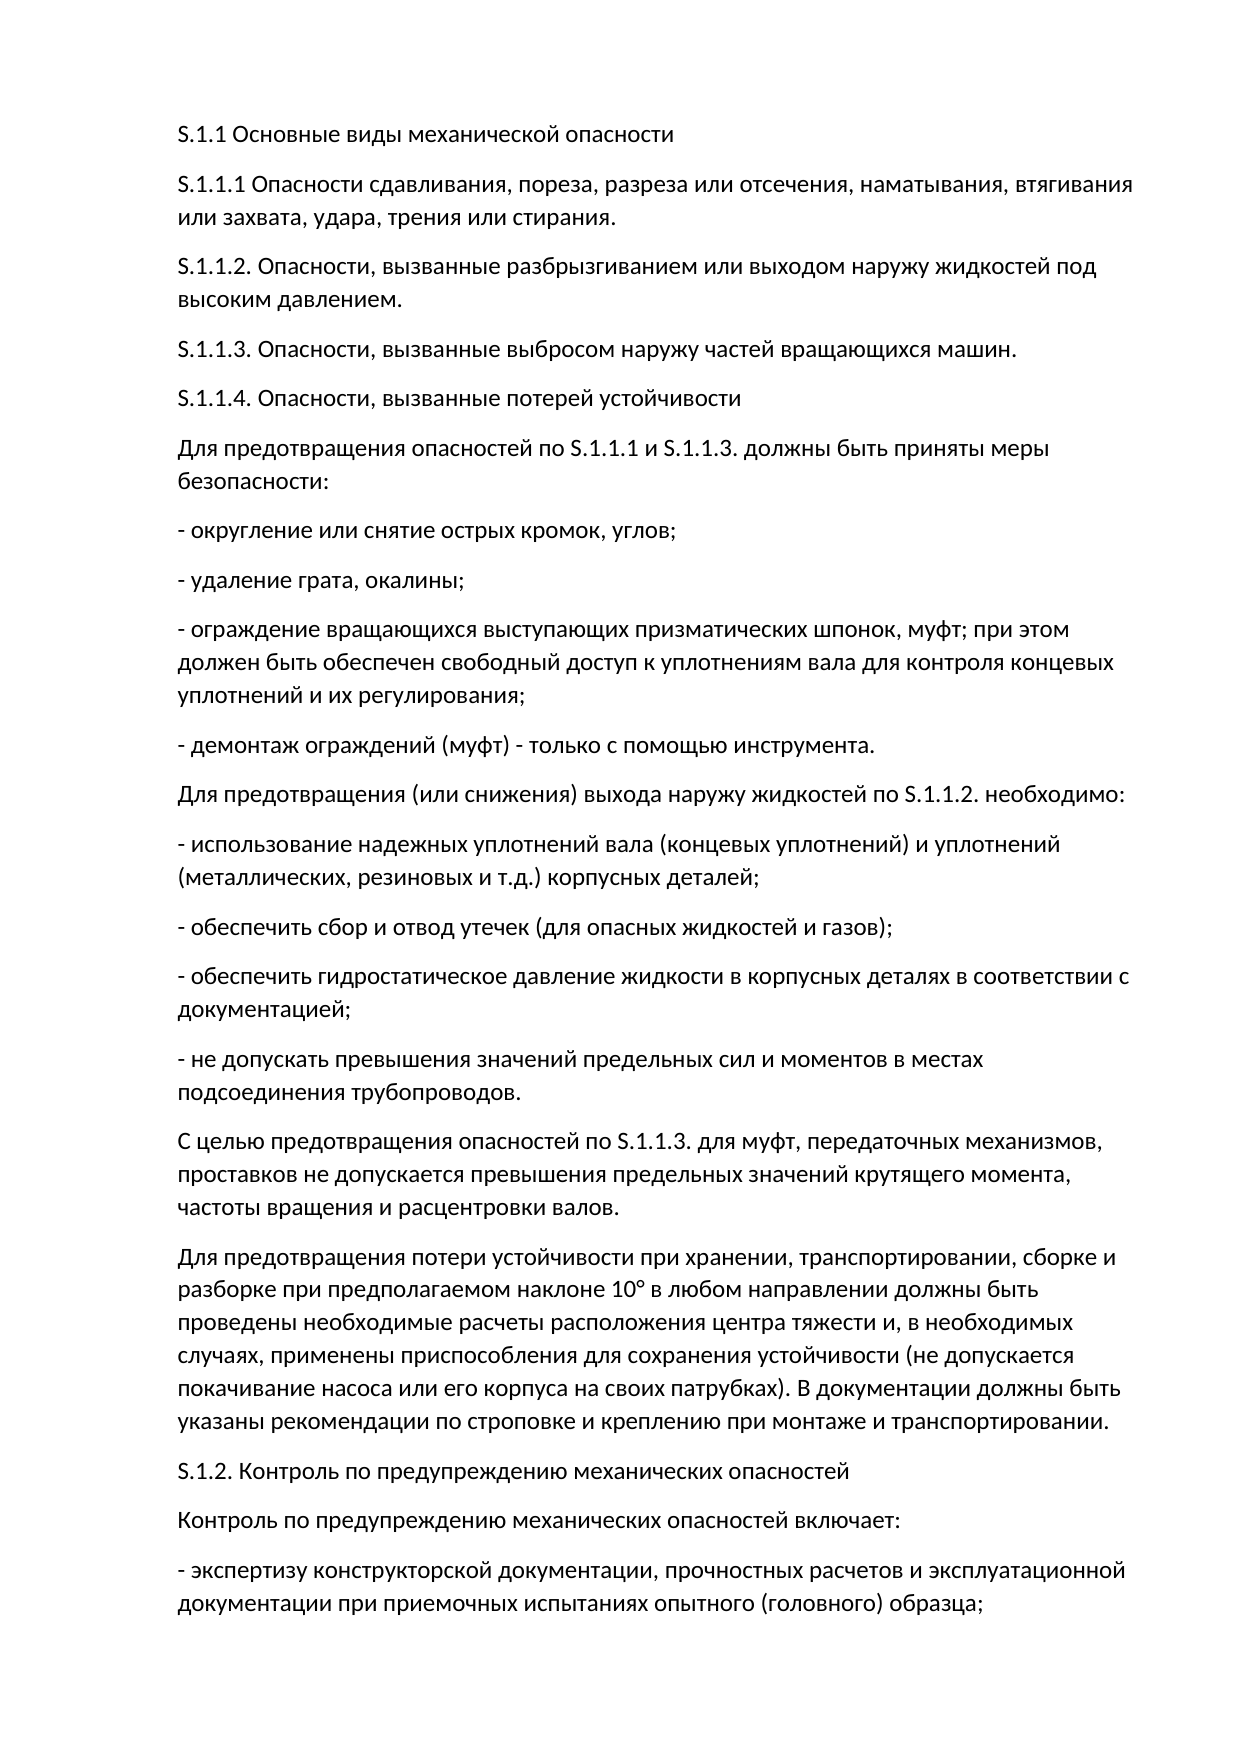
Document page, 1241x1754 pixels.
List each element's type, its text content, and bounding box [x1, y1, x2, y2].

text - ограждение вращающихся выступающих призматических шпонок, муфт; при этом должен быть обеспечен свободный доступ к уплотнениям вала для контроля концевых уплотнений и их регулирования; [177, 613, 1152, 710]
text - демонтаж ограждений (муфт) - только с помощью инструмента. [177, 729, 1152, 759]
text - экспертизу конструкторской документации, прочностных расчетов и эксплуатационной документации при приемочных испытаниях опытного (головного) образца; [177, 1554, 1152, 1617]
text Для предотвращения опасностей по S.1.1.1 и S.1.1.3. должны быть приняты меры безопасности: [177, 432, 1152, 495]
text S.1.1.2. Опасности, вызванные разбрызгиванием или выходом наружу жидкостей под высоким давлением. [177, 250, 1152, 314]
text - округление или снятие острых кромок, углов; [177, 514, 1152, 545]
text С целью предотвращения опасностей по S.1.1.3. для муфт, передаточных механизмов, проставков не допускается превышения предельных значений крутящего момента, частоты вращения и расцентровки валов. [177, 1125, 1152, 1222]
text S.1.1.1 Опасности сдавливания, пореза, разреза или отсечения, наматывания, втягивания или захвата, удара, трения или стирания. [177, 168, 1152, 231]
text Контроль по предупреждению механических опасностей включает: [177, 1504, 1152, 1535]
text Для предотвращения потери устойчивости при хранении, транспортировании, сборке и разборке при предполагаемом наклоне 10° в любом направлении должны быть проведены необходимые расчеты расположения центра тяжести и, в необходимых случаях, применены приспособления для сохранения устойчивости (не допускается покачивание насоса или его корпуса на своих патрубках). В документации должны быть указаны рекомендации по строповке и креплению при монтаже и транспортировании. [177, 1241, 1152, 1436]
text S.1.1 Основные виды механической опасности [177, 118, 1152, 149]
text - не допускать превышения значений предельных сил и моментов в местах подсоединения трубопроводов. [177, 1043, 1152, 1106]
text - обеспечить гидростатическое давление жидкости в корпусных деталях в соответствии с документацией; [177, 960, 1152, 1024]
text Для предотвращения (или снижения) выхода наружу жидкостей по S.1.1.2. необходимо: [177, 778, 1152, 809]
text - обеспечить сбор и отвод утечек (для опасных жидкостей и газов); [177, 911, 1152, 941]
text S.1.1.3. Опасности, вызванные выбросом наружу частей вращающихся машин. [177, 333, 1152, 363]
text - использование надежных уплотнений вала (концевых уплотнений) и уплотнений (металлических, резиновых и т.д.) корпусных деталей; [177, 828, 1152, 892]
text - удаление грата, окалины; [177, 564, 1152, 594]
text S.1.1.4. Опасности, вызванные потерей устойчивости [177, 382, 1152, 413]
text S.1.2. Контроль по предупреждению механических опасностей [177, 1455, 1152, 1485]
